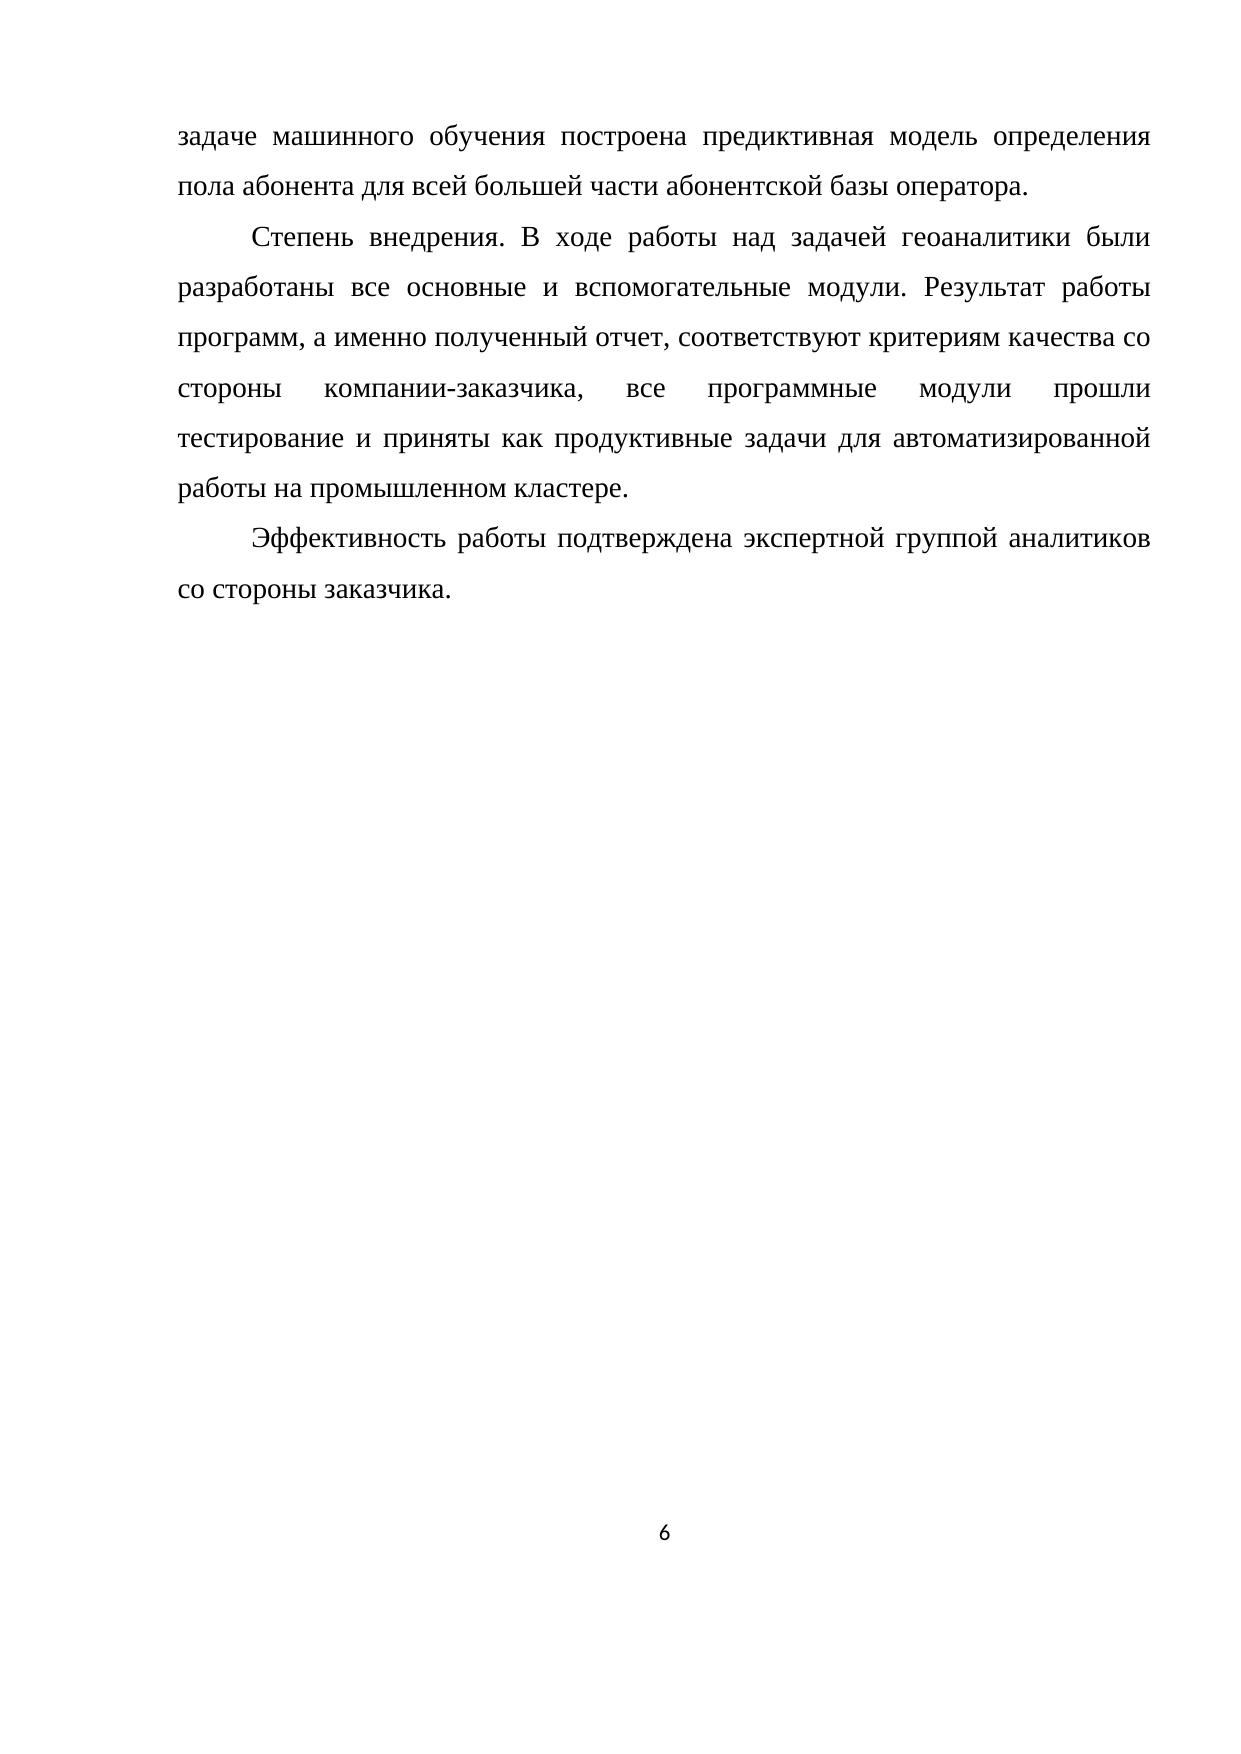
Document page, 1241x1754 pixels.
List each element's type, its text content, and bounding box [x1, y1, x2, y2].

text Степень внедрения. В ходе работы над задачей геоаналитики были разработаны все основные и вспомогательные модули. Результат работы программ, а именно полученный отчет, соответствуют критериям качества со стороны компании-заказчика, все программные модули прошли тестирование и приняты как продуктивные задачи для автоматизированной работы на промышленном кластере. [177, 219, 1152, 504]
text Эффективность работы подтверждена экспертной группой аналитиков со стороны заказчика. [177, 521, 1152, 604]
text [177, 118, 1152, 202]
